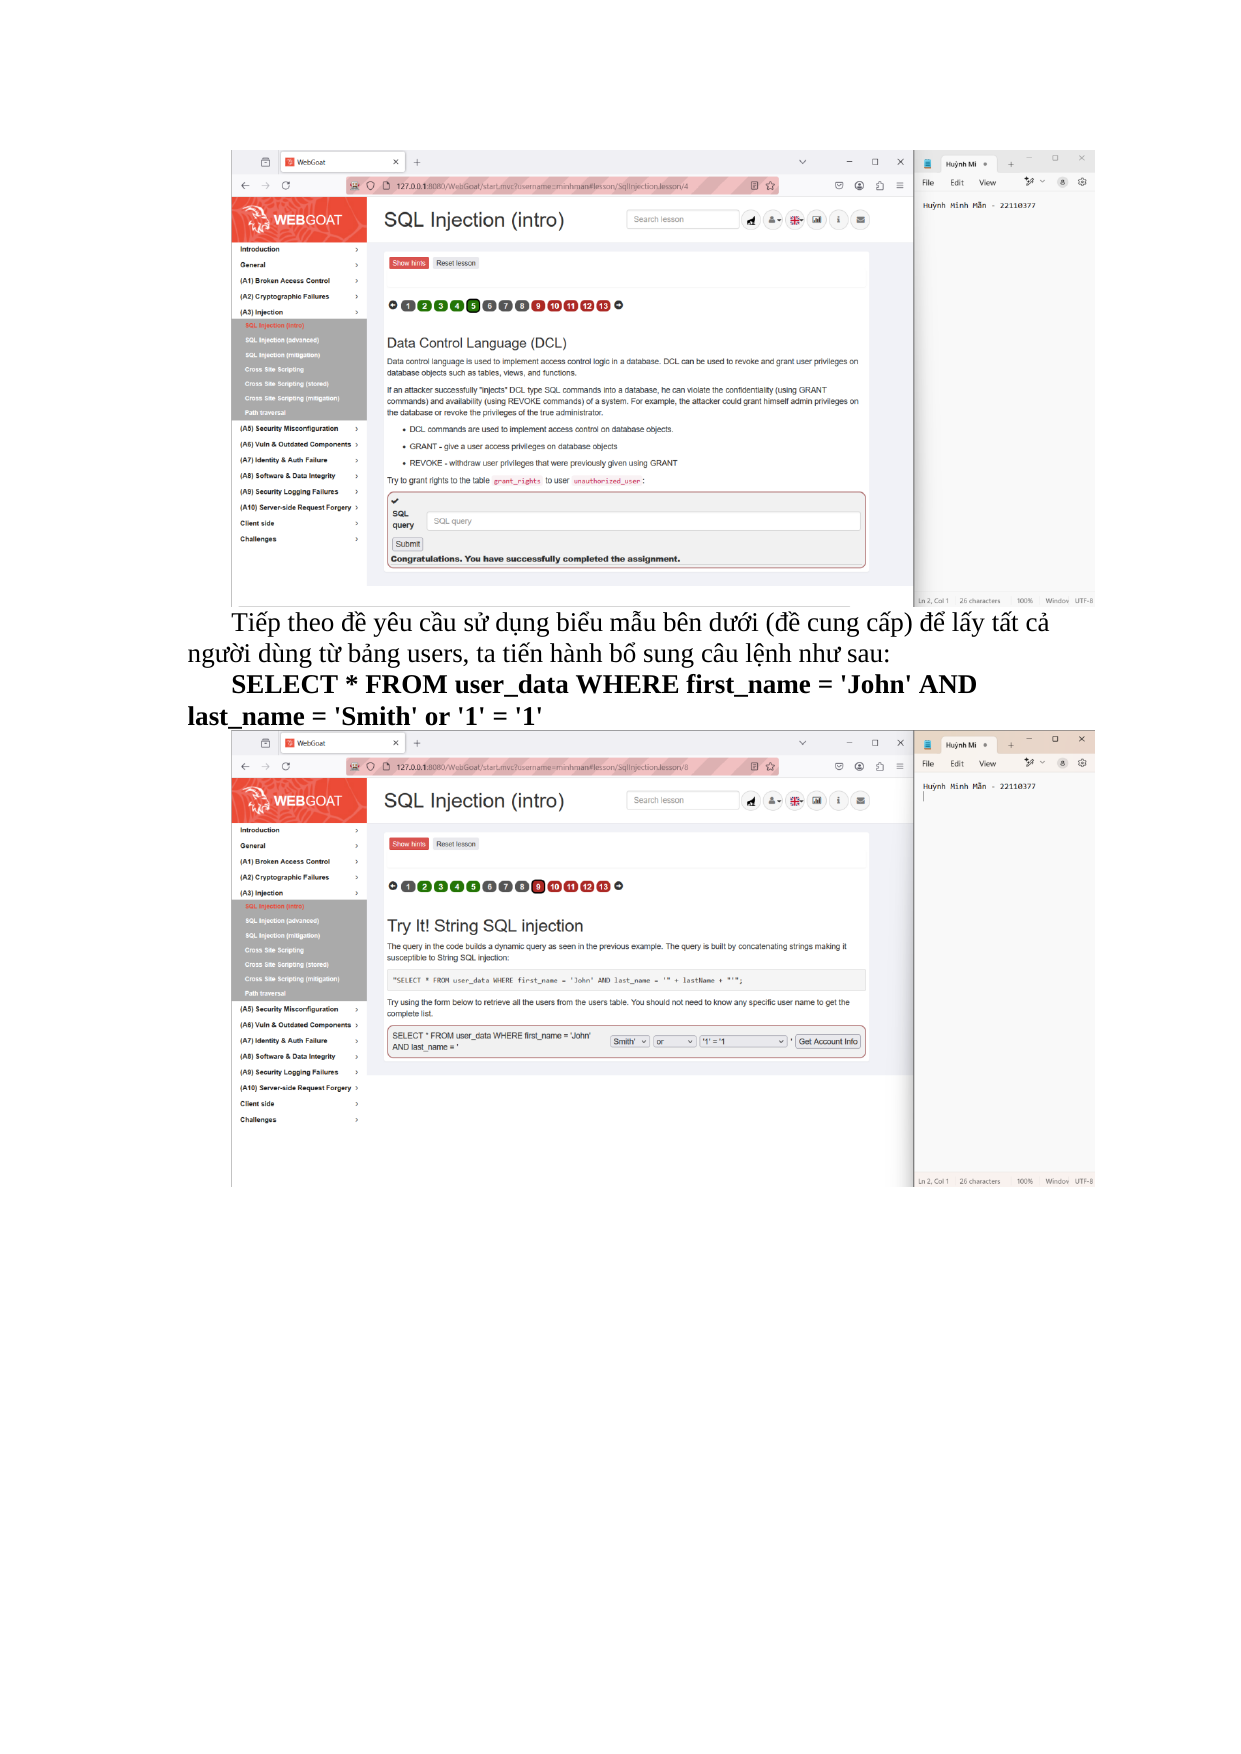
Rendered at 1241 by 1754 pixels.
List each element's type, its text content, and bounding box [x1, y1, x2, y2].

picture [231, 730, 1095, 1187]
picture [231, 150, 1095, 607]
text SELECT * FROM user_data WHERE first_name = 'John' AND last_name = 'Smith' or '1' = '1' [187, 668, 1053, 731]
text Tiếp theo đề yêu cầu sử dụng biểu mẫu bên dưới (đề cung cấp) để lấy tất cả người dùng từ bảng users, ta tiến hành bổ sung câu lệnh như sau: [187, 606, 1053, 668]
